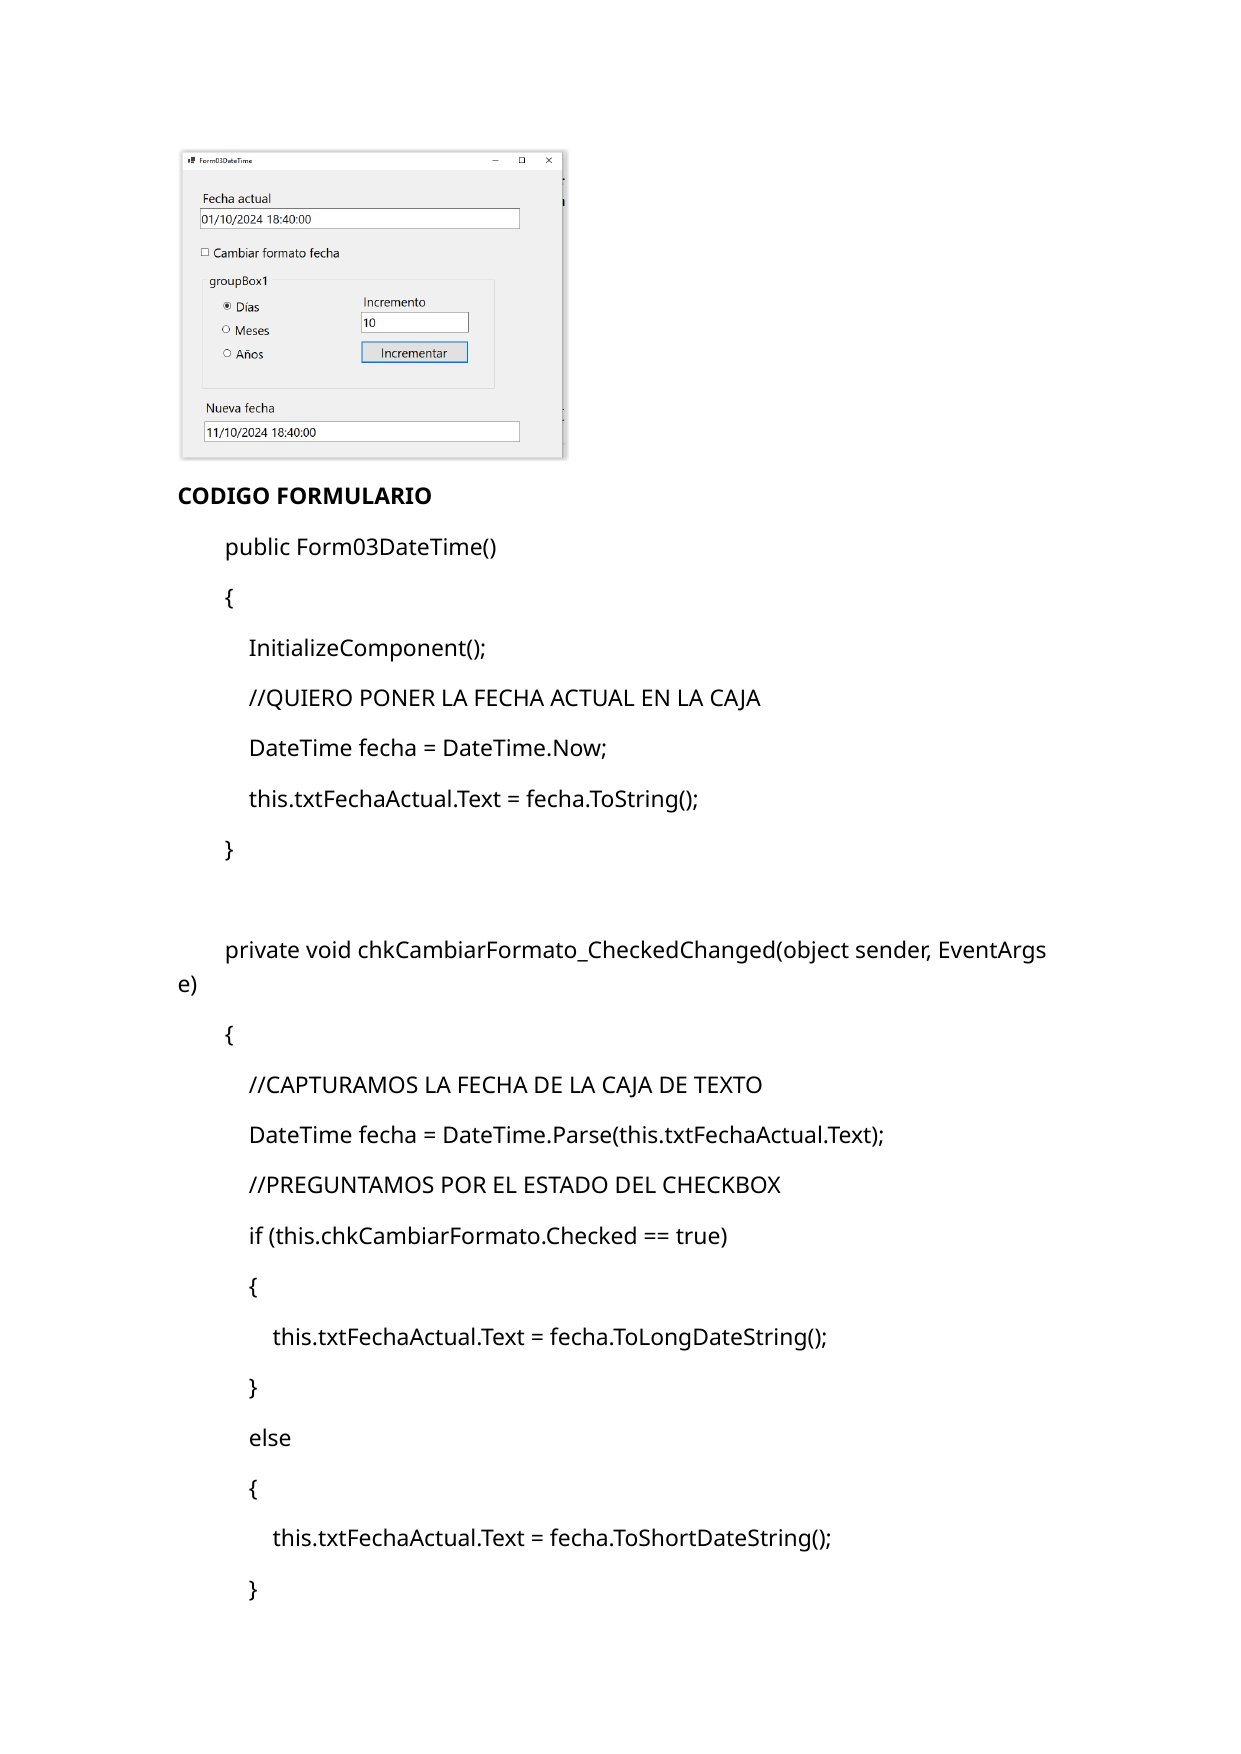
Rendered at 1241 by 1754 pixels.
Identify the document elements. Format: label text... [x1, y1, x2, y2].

text private void chkCambiarFormato_CheckedChanged(object sender, EventArgs e) [177, 934, 1063, 999]
text CODIGO FORMULARIO [177, 480, 1063, 512]
text { [177, 1270, 1063, 1302]
text } [177, 833, 1063, 864]
text this.txtFechaActual.Text = fecha.ToLongDateString(); [177, 1321, 1063, 1352]
text this.txtFechaActual.Text = fecha.ToShortDateString(); [177, 1522, 1063, 1554]
picture [177, 147, 570, 462]
text //CAPTURAMOS LA FECHA DE LA CAJA DE TEXTO [177, 1069, 1063, 1100]
text this.txtFechaActual.Text = fecha.ToString(); [177, 783, 1063, 814]
text DateTime fecha = DateTime.Parse(this.txtFechaActual.Text); [177, 1119, 1063, 1150]
text InitializeComponent(); [177, 632, 1063, 663]
text if (this.chkCambiarFormato.Checked == true) [177, 1220, 1063, 1251]
text //QUIERO PONER LA FECHA ACTUAL EN LA CAJA [177, 682, 1063, 713]
text public Form03DateTime() [177, 531, 1063, 562]
text { [177, 581, 1063, 612]
text else [177, 1422, 1063, 1453]
text } [177, 1371, 1063, 1402]
text DateTime fecha = DateTime.Now; [177, 732, 1063, 764]
text { [177, 1472, 1063, 1503]
text //PREGUNTAMOS POR EL ESTADO DEL CHECKBOX [177, 1169, 1063, 1201]
text { [177, 1018, 1063, 1049]
text } [177, 1573, 1063, 1604]
